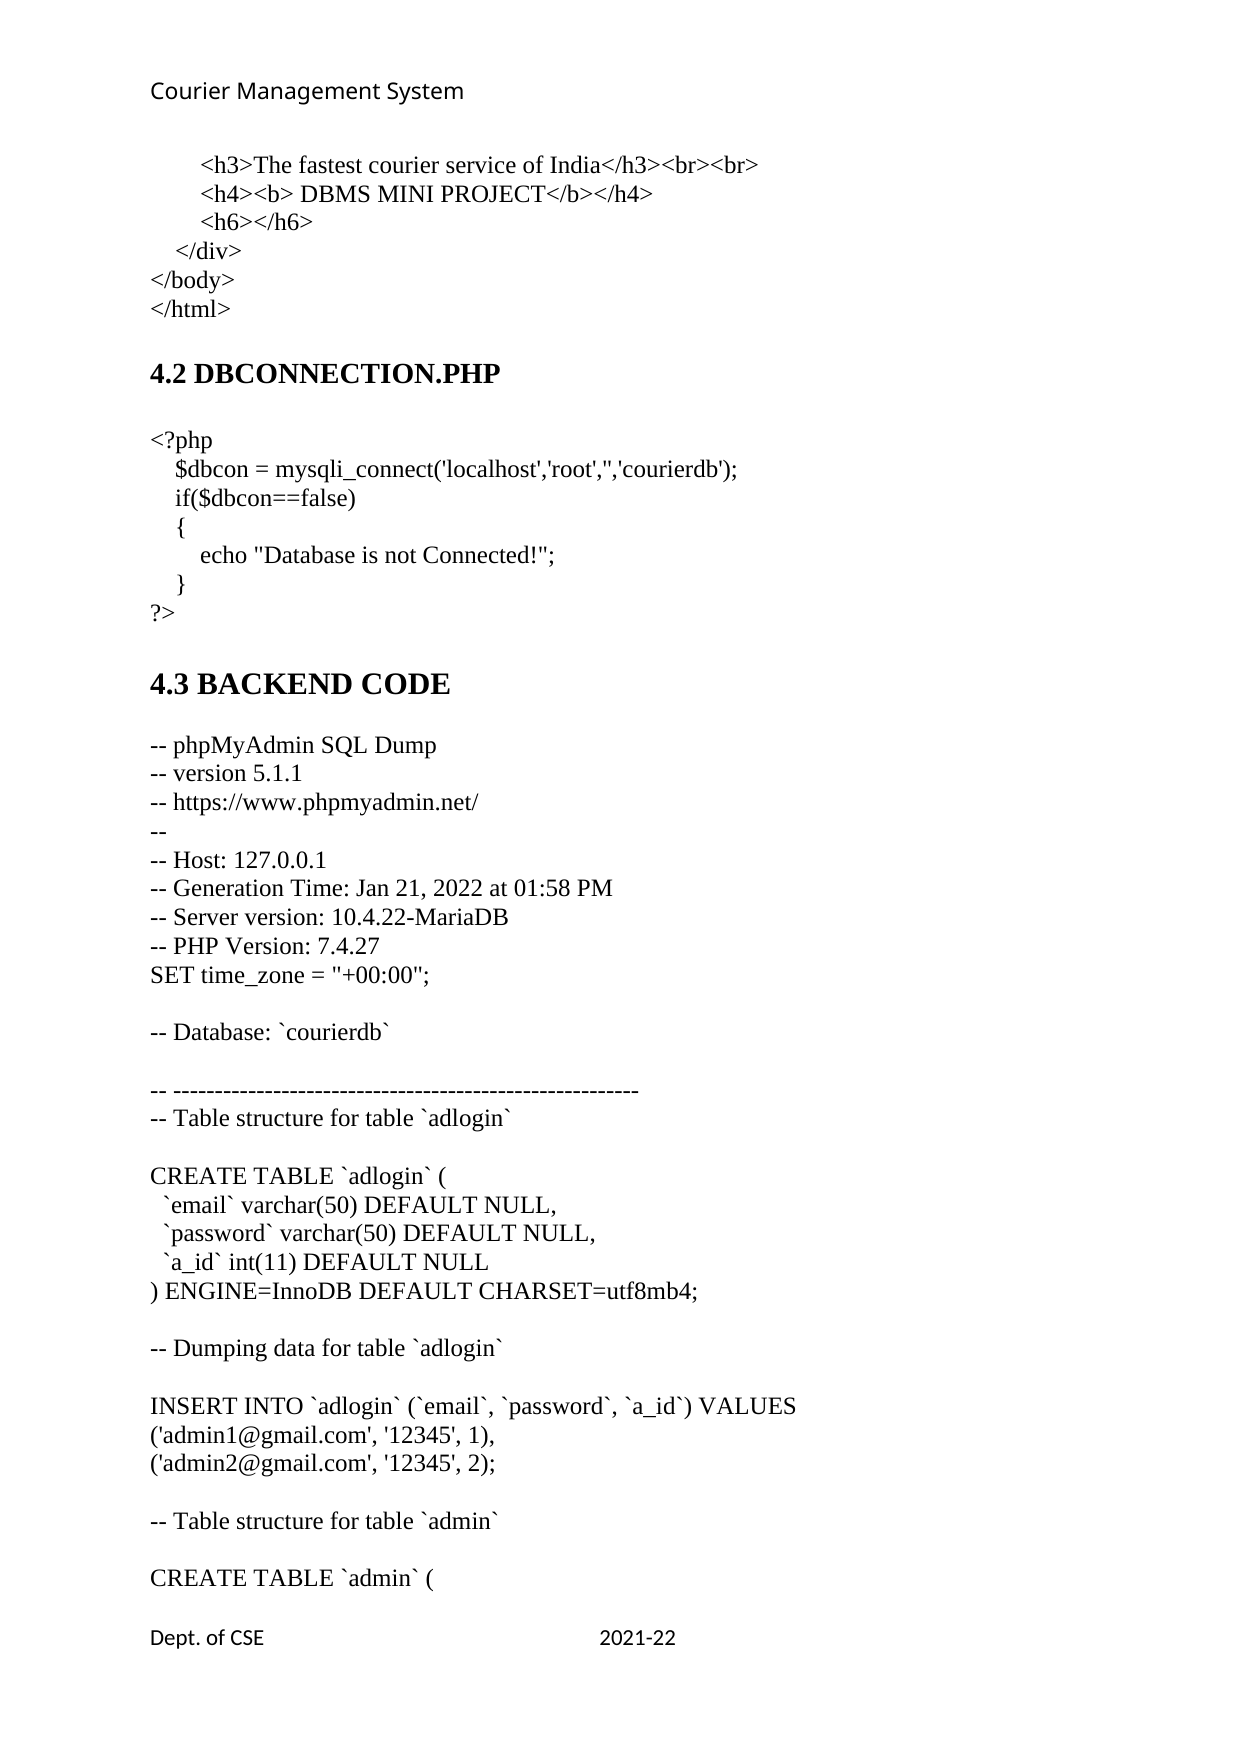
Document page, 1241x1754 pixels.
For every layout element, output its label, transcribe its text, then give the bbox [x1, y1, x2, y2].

text <?php [150, 426, 1090, 454]
text CREATE TABLE `adlogin` ( [150, 1161, 1090, 1190]
text echo "Database is not Connected!"; [150, 541, 1090, 569]
text ('admin2@gmail.com', '12345', 2); [150, 1448, 1090, 1477]
text ) ENGINE=InnoDB DEFAULT CHARSET=utf8mb4; [150, 1276, 1090, 1305]
text `email` varchar(50) DEFAULT NULL, [150, 1190, 1090, 1218]
text { [150, 512, 1090, 541]
text CREATE TABLE `admin` ( [150, 1563, 1090, 1592]
text </div> [150, 236, 1090, 265]
text 4.2 DBCONNECTION.PHP [150, 356, 1090, 389]
text -- Table structure for table `admin` [150, 1506, 1090, 1535]
text -- [150, 816, 1090, 845]
text 4.3 BACKEND CODE [150, 665, 1090, 701]
text </body> [150, 265, 1090, 294]
text -- Dumping data for table `adlogin` [150, 1333, 1090, 1362]
text ('admin1@gmail.com', '12345', 1), [150, 1420, 1090, 1448]
text $dbcon = mysqli_connect('localhost','root','','courierdb'); [150, 454, 1090, 483]
text <h6></h6> [150, 207, 1090, 236]
text -- Server version: 10.4.22-MariaDB [150, 902, 1090, 931]
text -- https://www.phpmyadmin.net/ [150, 787, 1090, 816]
text SET time_zone = "+00:00"; [150, 960, 1090, 988]
text -- Table structure for table `adlogin` [150, 1103, 1090, 1132]
text INSERT INTO `adlogin` (`email`, `password`, `a_id`) VALUES [150, 1391, 1090, 1420]
text -- Host: 127.0.0.1 [150, 845, 1090, 873]
text <h3>The fastest courier service of India</h3><br><br> [150, 150, 1090, 179]
text ?> [150, 598, 1090, 627]
text -- Generation Time: Jan 21, 2022 at 01:58 PM [150, 873, 1090, 902]
text -- phpMyAdmin SQL Dump [150, 730, 1090, 758]
text -- version 5.1.1 [150, 758, 1090, 787]
text <h4><b> DBMS MINI PROJECT</b></h4> [150, 179, 1090, 207]
text } [150, 569, 1090, 598]
text `a_id` int(11) DEFAULT NULL [150, 1247, 1090, 1276]
text -- PHP Version: 7.4.27 [150, 931, 1090, 960]
text -- -------------------------------------------------------- [150, 1075, 1090, 1103]
text -- Database: `courierdb` [150, 1017, 1090, 1046]
text </html> [150, 294, 1090, 322]
text if($dbcon==false) [150, 483, 1090, 512]
text `password` varchar(50) DEFAULT NULL, [150, 1218, 1090, 1247]
